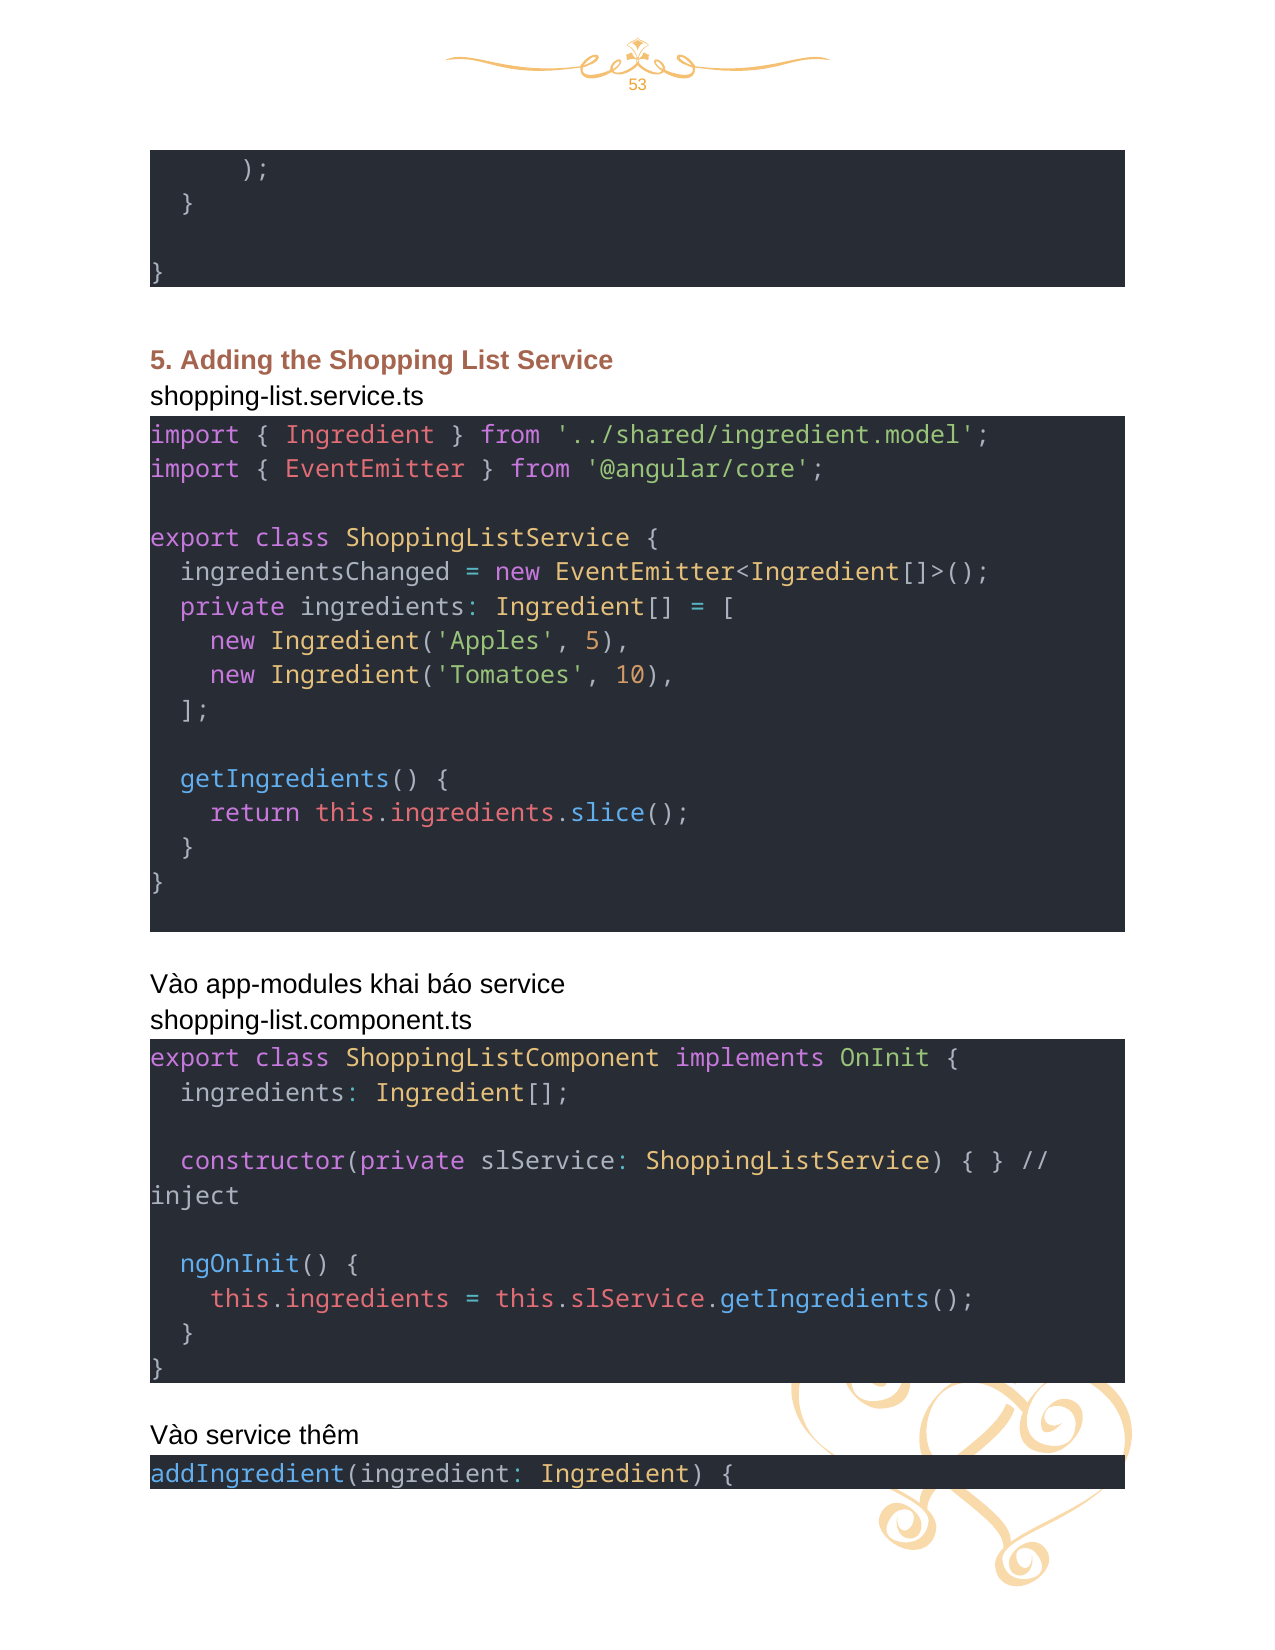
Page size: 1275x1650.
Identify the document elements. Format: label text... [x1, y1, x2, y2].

text private ingredients: Ingredient[] = [ [150, 588, 1125, 622]
text ngOnInit() { [150, 1246, 1125, 1280]
text return this.ingredients.slice(); [150, 794, 1125, 829]
text new Ingredient('Tomatoes', 10), [150, 657, 1125, 691]
text addIngredient(ingredient: Ingredient) { [150, 1455, 1125, 1489]
text 5. Adding the Shopping List Service [150, 344, 1125, 376]
text } [150, 829, 1125, 863]
text Vào service thêm [150, 1419, 1125, 1451]
text export class ShoppingListComponent implements OnInit { [150, 1039, 1125, 1074]
text } [150, 863, 1125, 897]
text ingredientsChanged = new EventEmitter<Ingredient[]>(); [150, 554, 1125, 588]
text import { EventEmitter } from '@angular/core'; [150, 451, 1125, 485]
text import { Ingredient } from '../shared/ingredient.model'; [150, 416, 1125, 451]
text ingredients: Ingredient[]; [150, 1074, 1125, 1108]
text constructor(private slService: ShoppingListService) { } // inject [150, 1143, 1125, 1211]
text } [150, 184, 1125, 219]
text shopping-list.service.ts [150, 380, 1125, 411]
text getIngredients() { [150, 760, 1125, 794]
text Vào app-modules khai báo service [150, 968, 1125, 999]
text ); [150, 150, 1125, 184]
text export class ShoppingListService { [150, 519, 1125, 554]
text ]; [150, 691, 1125, 726]
text } [150, 1314, 1125, 1349]
text shopping-list.component.ts [150, 1004, 1125, 1035]
text this.ingredients = this.slService.getIngredients(); [150, 1280, 1125, 1314]
text } [150, 253, 1125, 287]
text new Ingredient('Apples', 5), [150, 622, 1125, 657]
text } [150, 1349, 1125, 1383]
